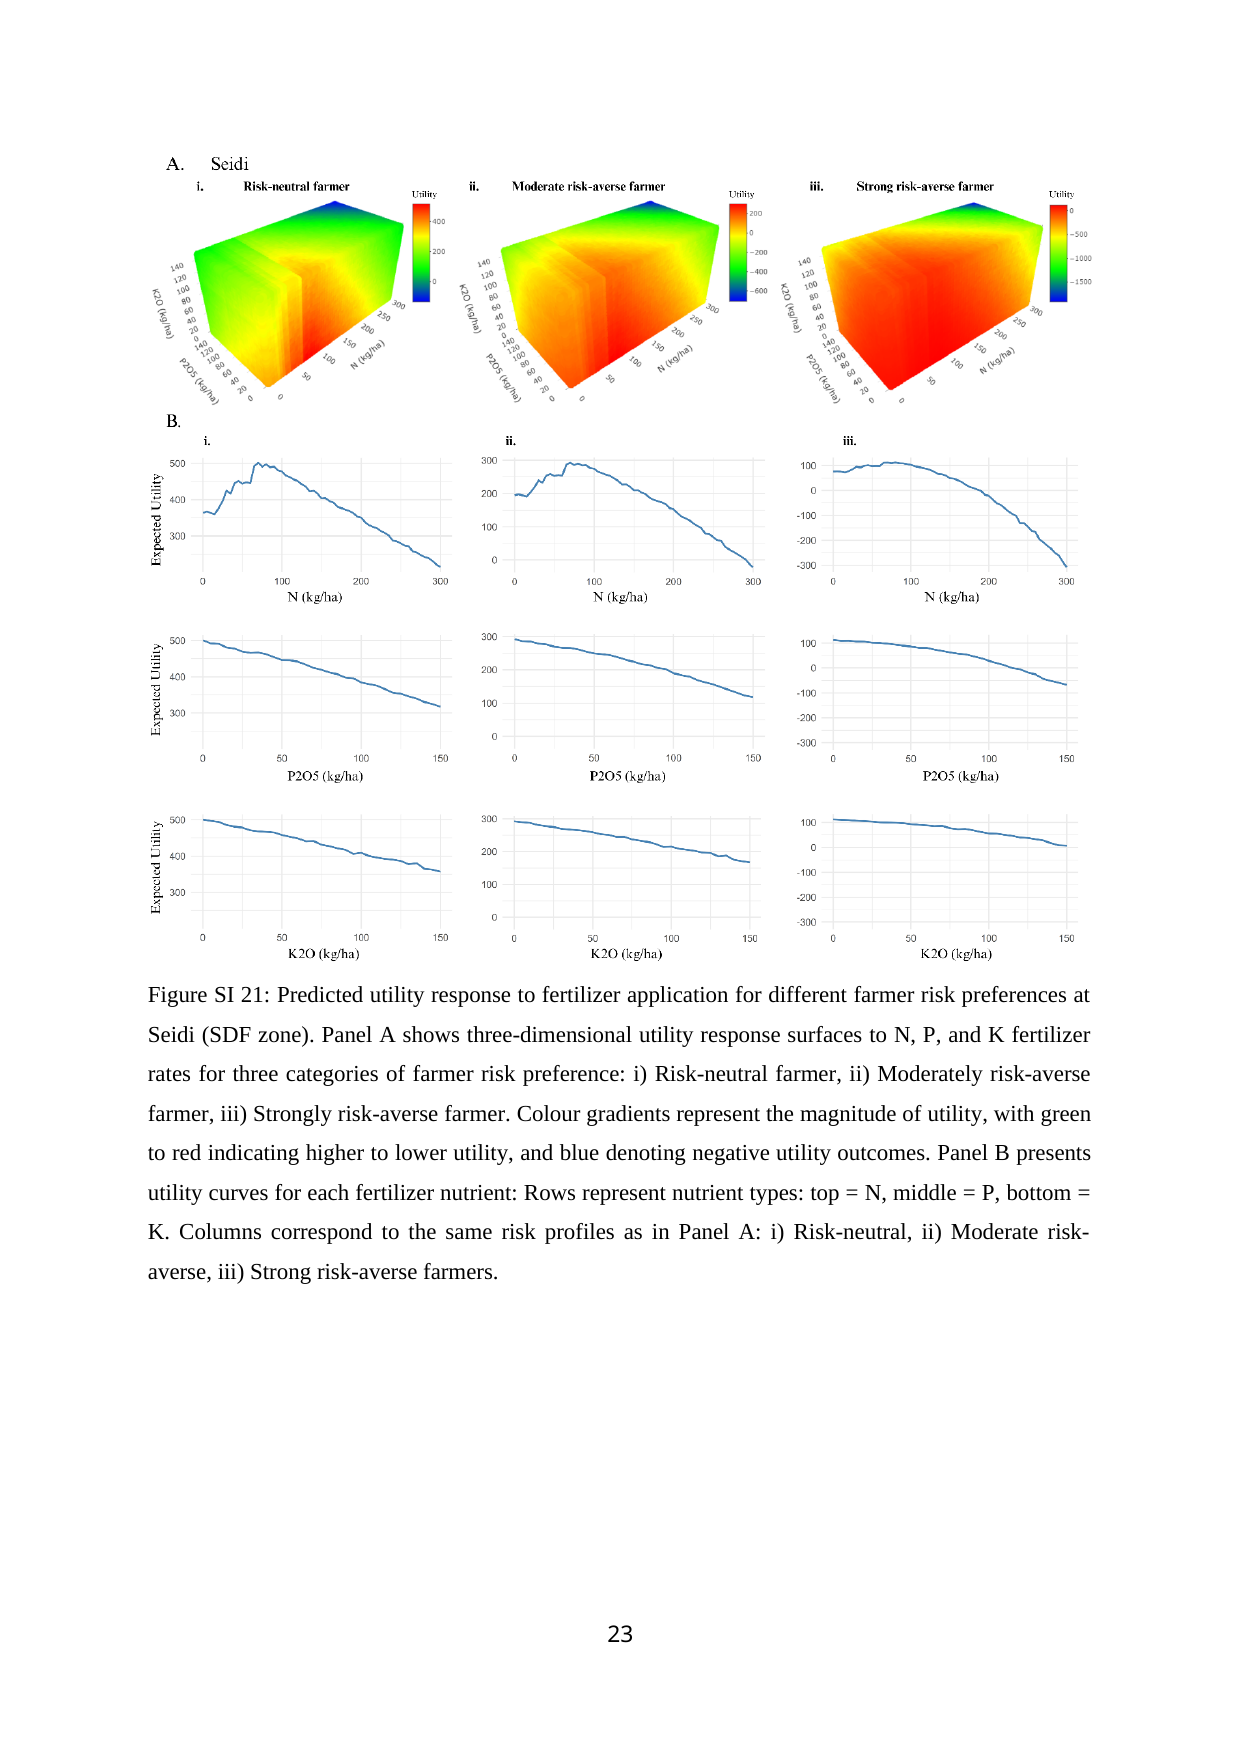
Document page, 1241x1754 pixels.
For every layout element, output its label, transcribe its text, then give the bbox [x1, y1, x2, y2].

picture [147, 147, 1093, 966]
text Figure SI 21: Predicted utility response to fertilizer application for different farmer risk preferences at Seidi (SDF zone). Panel A shows three-dimensional utility response surfaces to N, P, and K fertilizer rates for three categories of farmer risk preference: i) Risk-neutral farmer, ii) Moderately risk-averse farmer, iii) Strongly risk-averse farmer. Colour gradients represent the magnitude of utility, with green to red indicating higher to lower utility, and blue denoting negative utility outcomes. Panel B presents utility curves for each fertilizer nutrient: Rows represent nutrient types: top = N, middle = P, bottom = K. Columns correspond to the same risk profiles as in Panel A: i) Risk-neutral, ii) Moderate risk-averse, iii) Strong risk-averse farmers. [148, 981, 1092, 1284]
